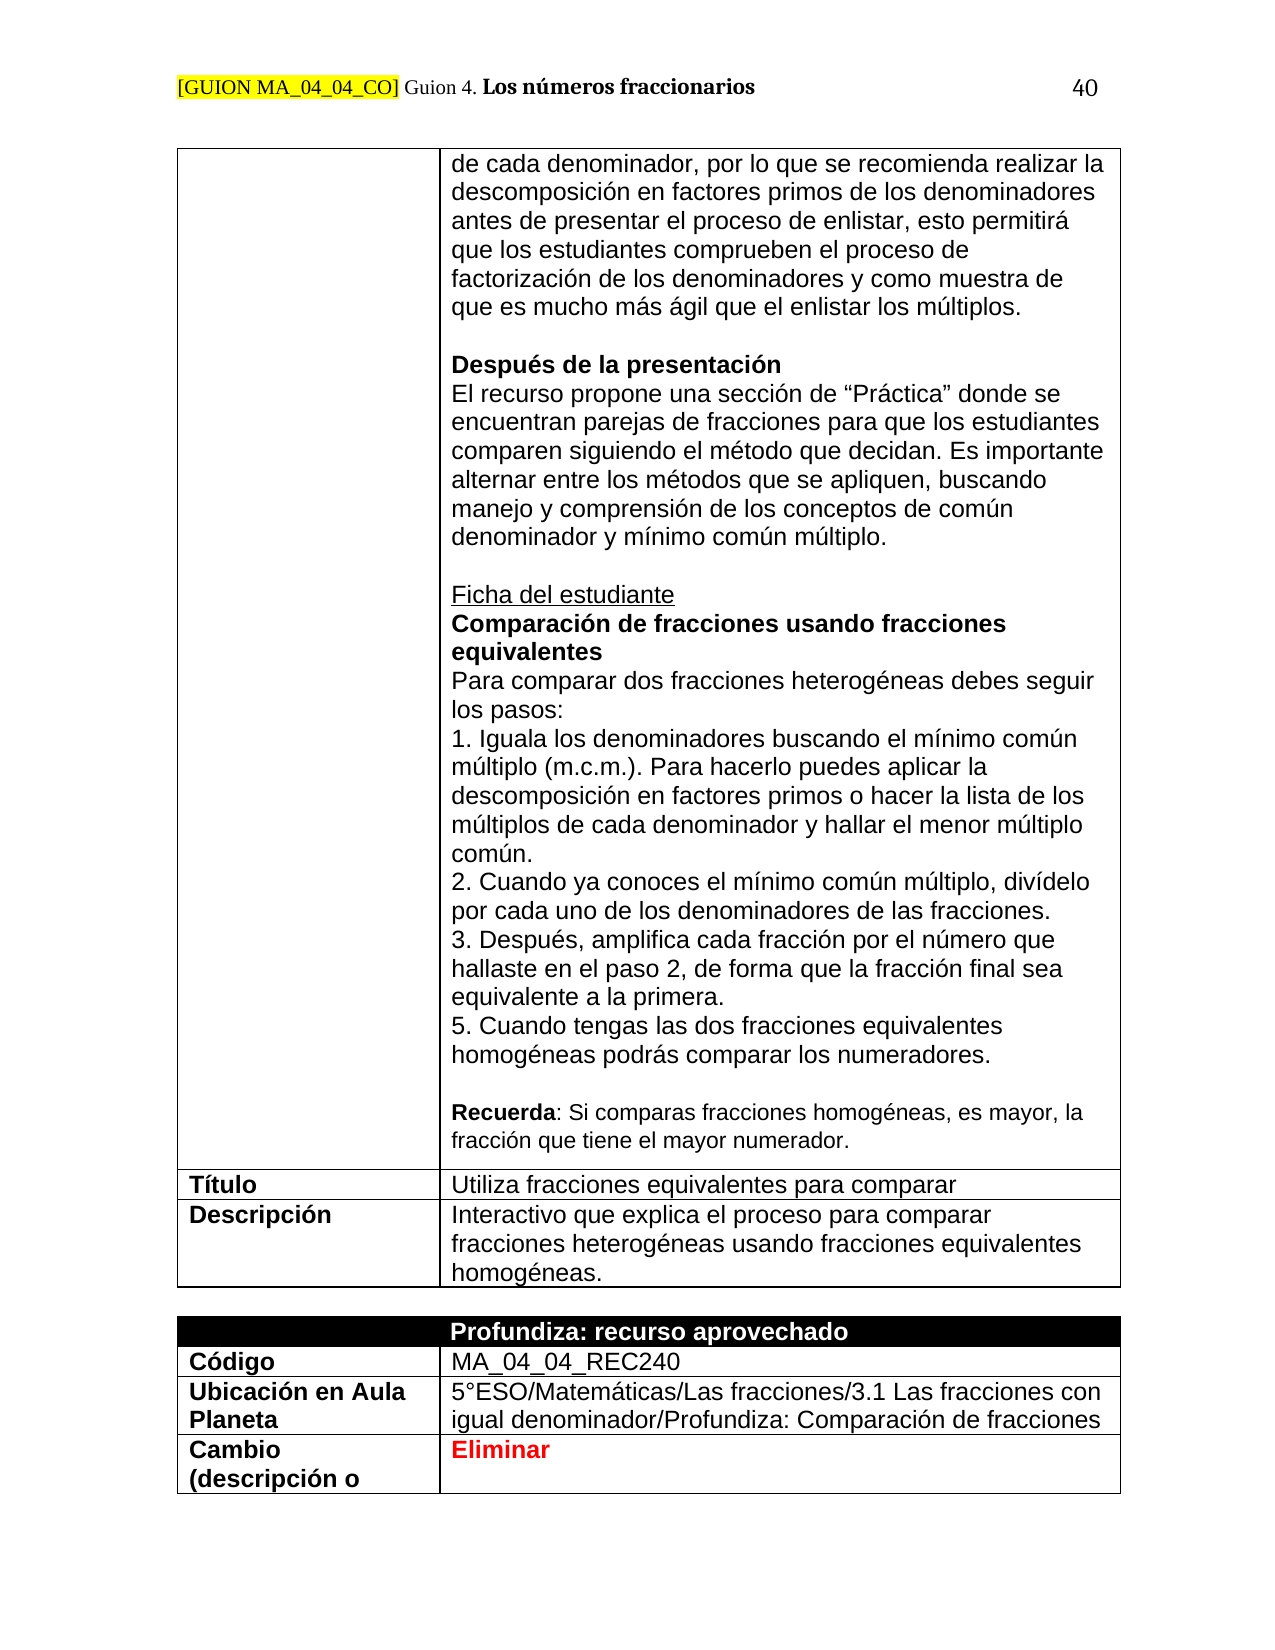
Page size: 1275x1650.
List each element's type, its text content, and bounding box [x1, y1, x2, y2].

table_header Profundiza: recurso aprovechado [178, 1317, 1120, 1346]
table_cell Ubicación en Aula Planeta [178, 1377, 439, 1434]
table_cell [178, 149, 439, 1169]
table_cell Interactivo que explica el proceso para comparar fracciones heterogéneas usando fracciones equivalentes homogéneas. [441, 1200, 1120, 1286]
table_cell Descripción [178, 1200, 439, 1286]
table_cell Título [178, 1170, 439, 1199]
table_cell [441, 1435, 1120, 1493]
table_cell Utiliza fracciones equivalentes para comparar [441, 1170, 1120, 1199]
table_cell MA_04_04_REC240 [441, 1347, 1120, 1376]
table_cell 5°ESO/Matemáticas/Las fracciones/3.1 Las fracciones con igual denominador/Profundiza: Comparación de fracciones [441, 1377, 1120, 1434]
table_cell Código [178, 1347, 439, 1376]
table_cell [178, 1435, 439, 1493]
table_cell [441, 149, 1120, 1169]
